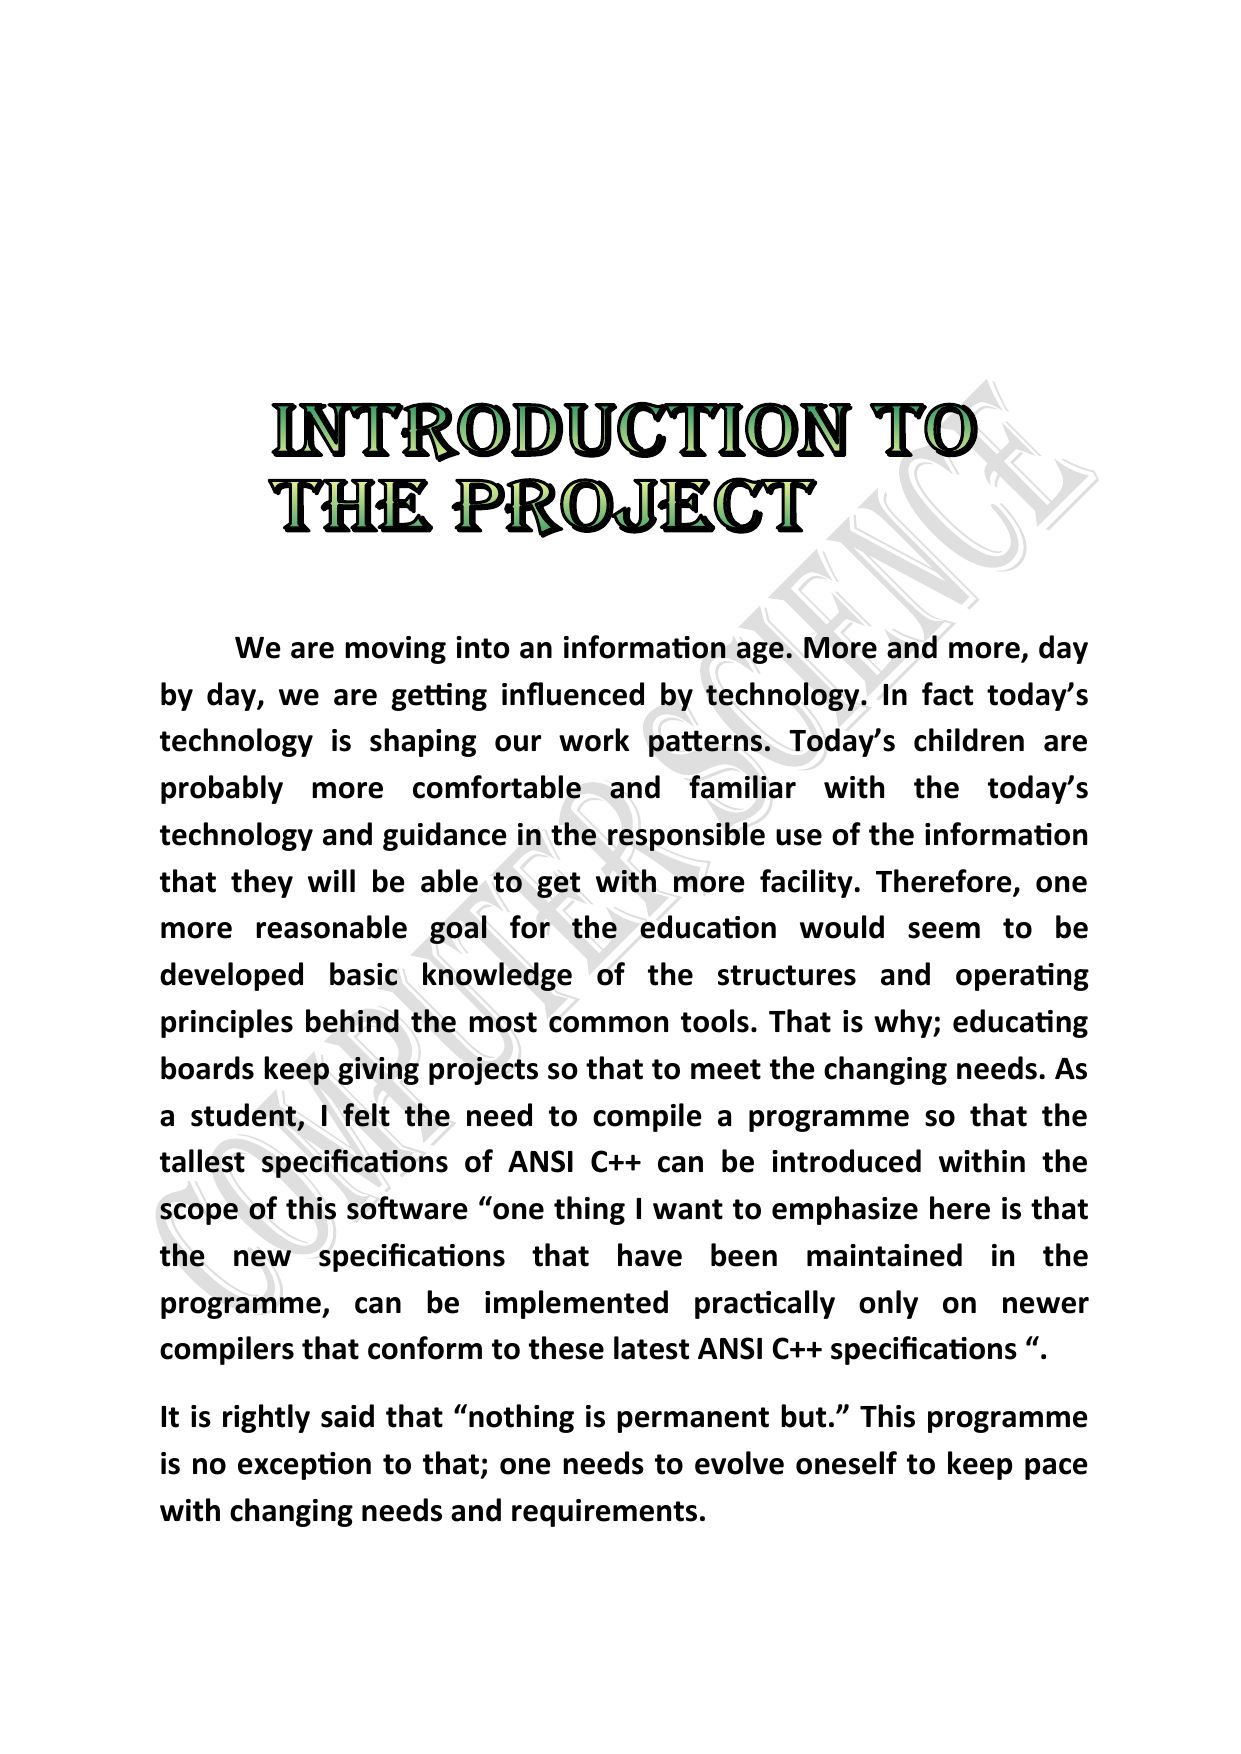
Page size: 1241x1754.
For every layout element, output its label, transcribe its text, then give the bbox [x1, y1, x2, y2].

text We are moving into an information age. More and more, day by day, we are getting influenced by technology. In fact today’s technology is shaping our work patterns. Today’s children are probably more comfortable and familiar with the today’s technology and guidance in the responsible use of the information that they will be able to get with more facility. Therefore, one more reasonable goal for the education would seem to be developed basic knowledge of the structures and operating principles behind the most common tools. That is why; educating boards keep giving projects so that to meet the changing needs. As a student, I felt the need to compile a programme so that the tallest specifications of C++ can be introduced within the scope of this software “one thing I want to emphasize here is that the new specifications that have been maintained in the programme, can be implemented practically only on newer compilers that conform to these latest C++ specifications “. [159, 626, 1090, 1368]
text It is rightly said that “nothing is permanent but.” This programme is no exception to that; one needs to evolve oneself to keep pace with changing needs and requirements. [159, 1395, 1090, 1529]
